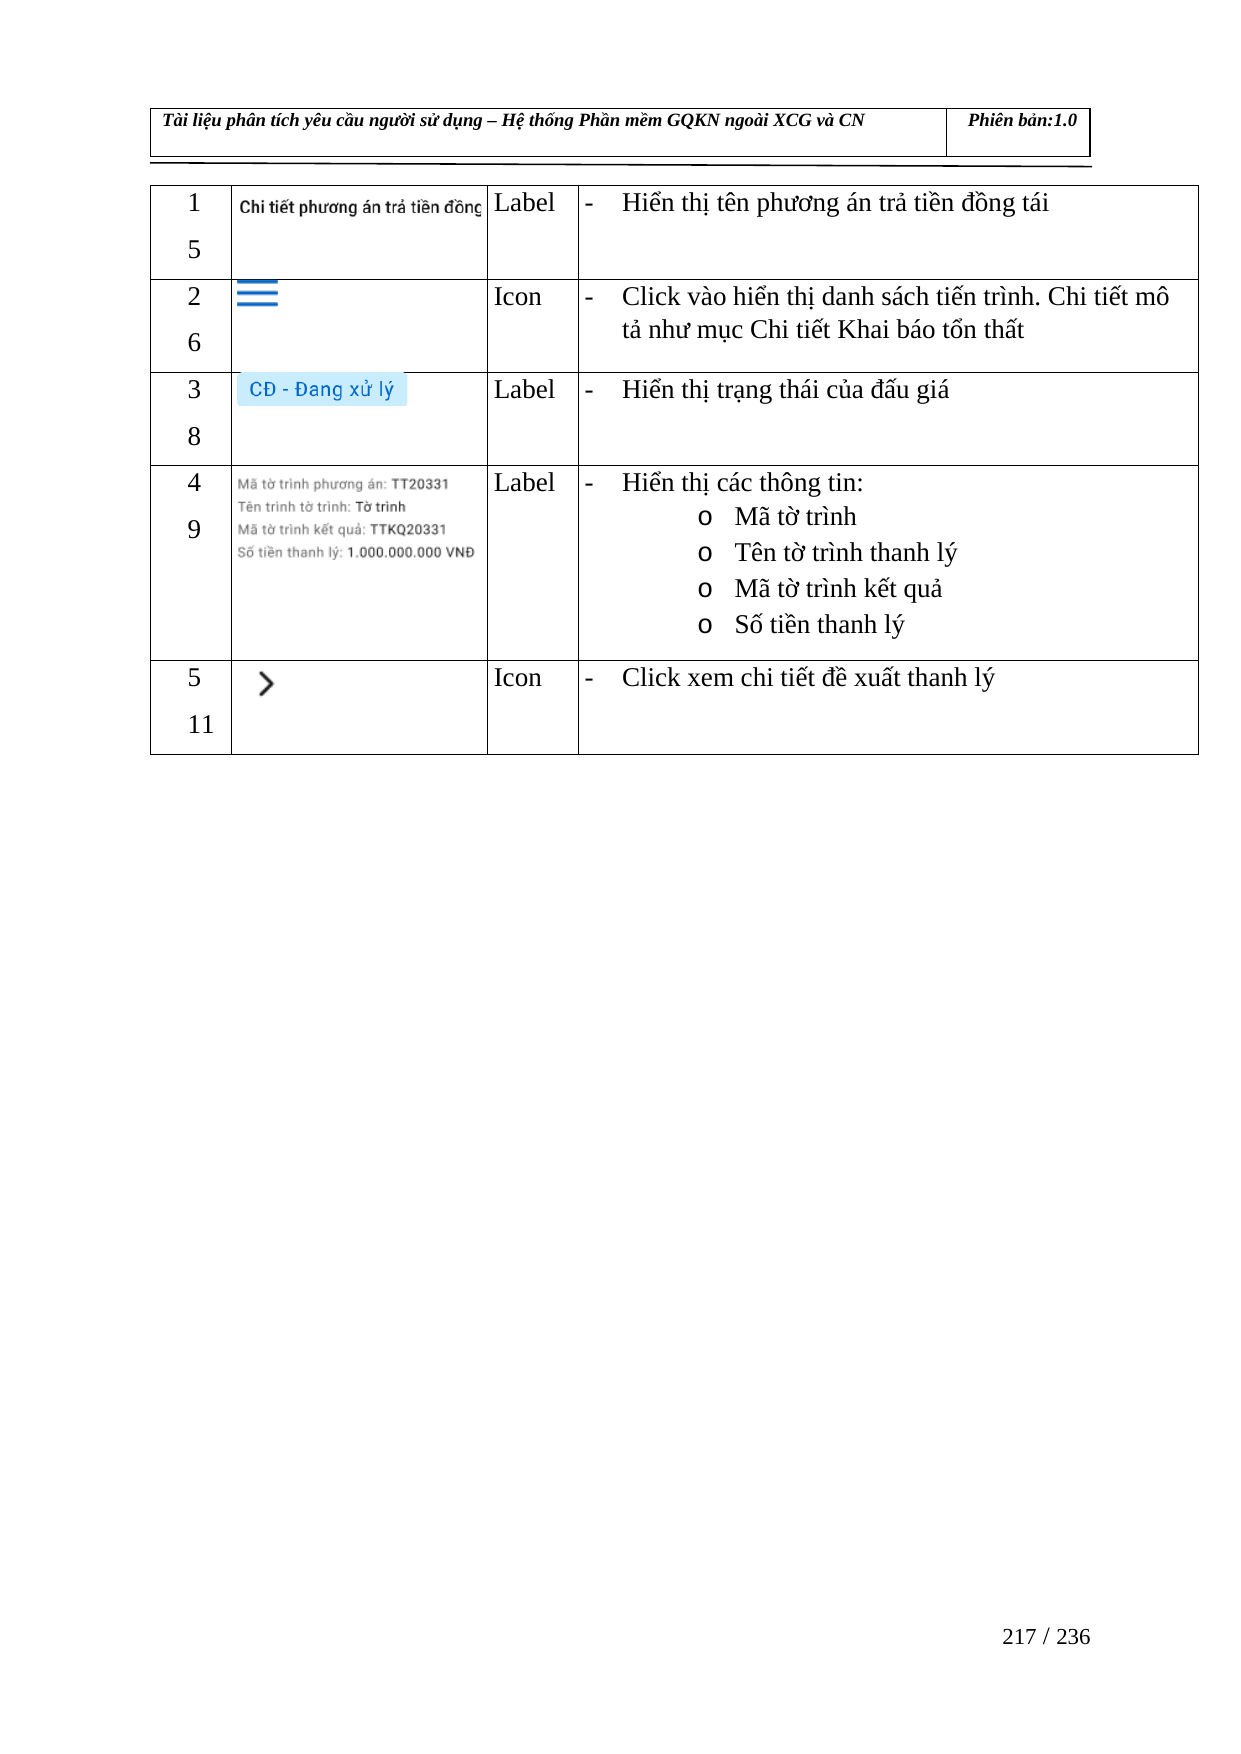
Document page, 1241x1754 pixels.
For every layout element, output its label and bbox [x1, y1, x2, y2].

picture [237, 372, 408, 406]
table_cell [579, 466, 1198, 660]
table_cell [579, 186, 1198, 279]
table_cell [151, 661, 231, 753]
picture [237, 186, 482, 226]
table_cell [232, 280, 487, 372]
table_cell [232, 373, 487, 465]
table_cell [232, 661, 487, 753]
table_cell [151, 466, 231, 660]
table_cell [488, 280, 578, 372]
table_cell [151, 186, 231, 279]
picture [237, 466, 482, 565]
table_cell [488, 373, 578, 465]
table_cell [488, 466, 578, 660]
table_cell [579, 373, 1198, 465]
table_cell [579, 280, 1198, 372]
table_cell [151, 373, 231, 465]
picture [237, 661, 294, 715]
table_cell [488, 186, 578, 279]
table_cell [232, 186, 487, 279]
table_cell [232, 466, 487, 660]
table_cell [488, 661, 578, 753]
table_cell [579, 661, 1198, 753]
picture [237, 279, 279, 307]
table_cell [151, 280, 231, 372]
